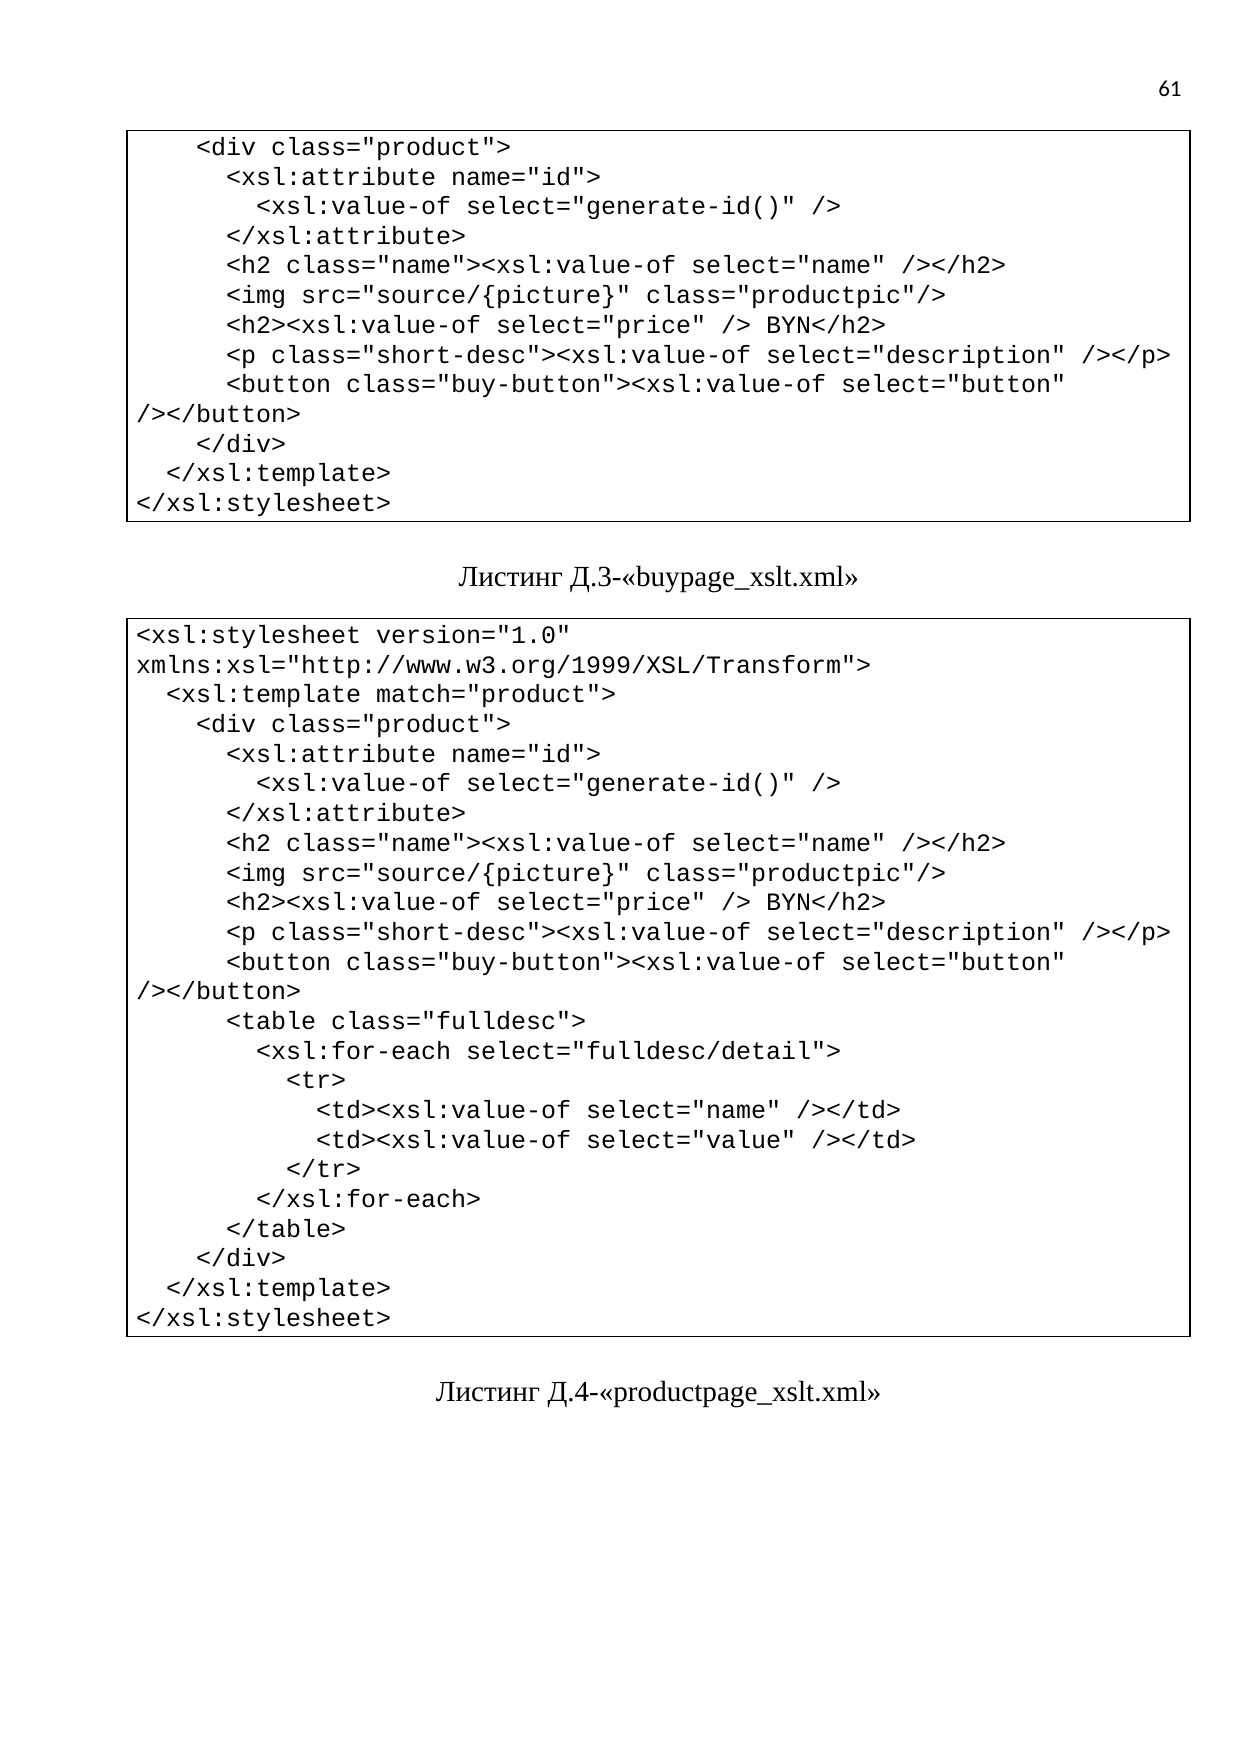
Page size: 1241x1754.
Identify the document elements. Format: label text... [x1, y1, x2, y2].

text <div class="product"> [136, 710, 1181, 740]
text <p class="short-desc"><xsl:value-of select="description" /></p> [136, 918, 1181, 948]
text <xsl:template match="product"> [136, 681, 1181, 710]
text <xsl:stylesheet version="1.0" xmlns:xsl="http://www.w3.org/1999/XSL/Transform"> [128, 619, 1189, 681]
text <xsl:attribute name="id"> [136, 163, 1181, 192]
text <button class="buy-button"><xsl:value-of select="button" /></button> [136, 948, 1181, 1007]
text <tr> [136, 1067, 1181, 1096]
text </xsl:stylesheet> [128, 486, 1189, 521]
text <table class="fulldesc"> [136, 1007, 1181, 1037]
text <img src="source/{picture}" class="productpic"/> [136, 281, 1181, 311]
text Листинг Д.4-«productpage_xslt.xml» [136, 1374, 1181, 1408]
text </xsl:for-each> [136, 1185, 1181, 1215]
text <h2><xsl:value-of select="price" /> BYN</h2> [136, 311, 1181, 341]
text </xsl:attribute> [136, 799, 1181, 829]
text <xsl:for-each select="fulldesc/detail"> [136, 1037, 1181, 1067]
text </div> [136, 430, 1181, 459]
text </tr> [136, 1156, 1181, 1185]
text Листинг Д.3-«buypage_xslt.xml» [136, 559, 1181, 593]
text </xsl:template> [136, 1274, 1181, 1301]
text <p class="short-desc"><xsl:value-of select="description" /></p> [136, 341, 1181, 371]
text <xsl:value-of select="generate-id()" /> [136, 192, 1181, 222]
text <xsl:value-of select="generate-id()" /> [136, 770, 1181, 799]
text </div> [136, 1245, 1181, 1274]
text </xsl:stylesheet> [128, 1301, 1189, 1336]
text <div class="product"> [128, 131, 1189, 163]
text <xsl:attribute name="id"> [136, 740, 1181, 770]
text </xsl:template> [136, 459, 1181, 486]
text <h2 class="name"><xsl:value-of select="name" /></h2> [136, 252, 1181, 281]
text <h2><xsl:value-of select="price" /> BYN</h2> [136, 888, 1181, 918]
text <h2 class="name"><xsl:value-of select="name" /></h2> [136, 829, 1181, 859]
text </table> [136, 1215, 1181, 1245]
text <td><xsl:value-of select="name" /></td> [136, 1096, 1181, 1126]
text <td><xsl:value-of select="value" /></td> [136, 1126, 1181, 1156]
text </xsl:attribute> [136, 222, 1181, 252]
text <button class="buy-button"><xsl:value-of select="button" /></button> [136, 371, 1181, 430]
text <img src="source/{picture}" class="productpic"/> [136, 859, 1181, 888]
